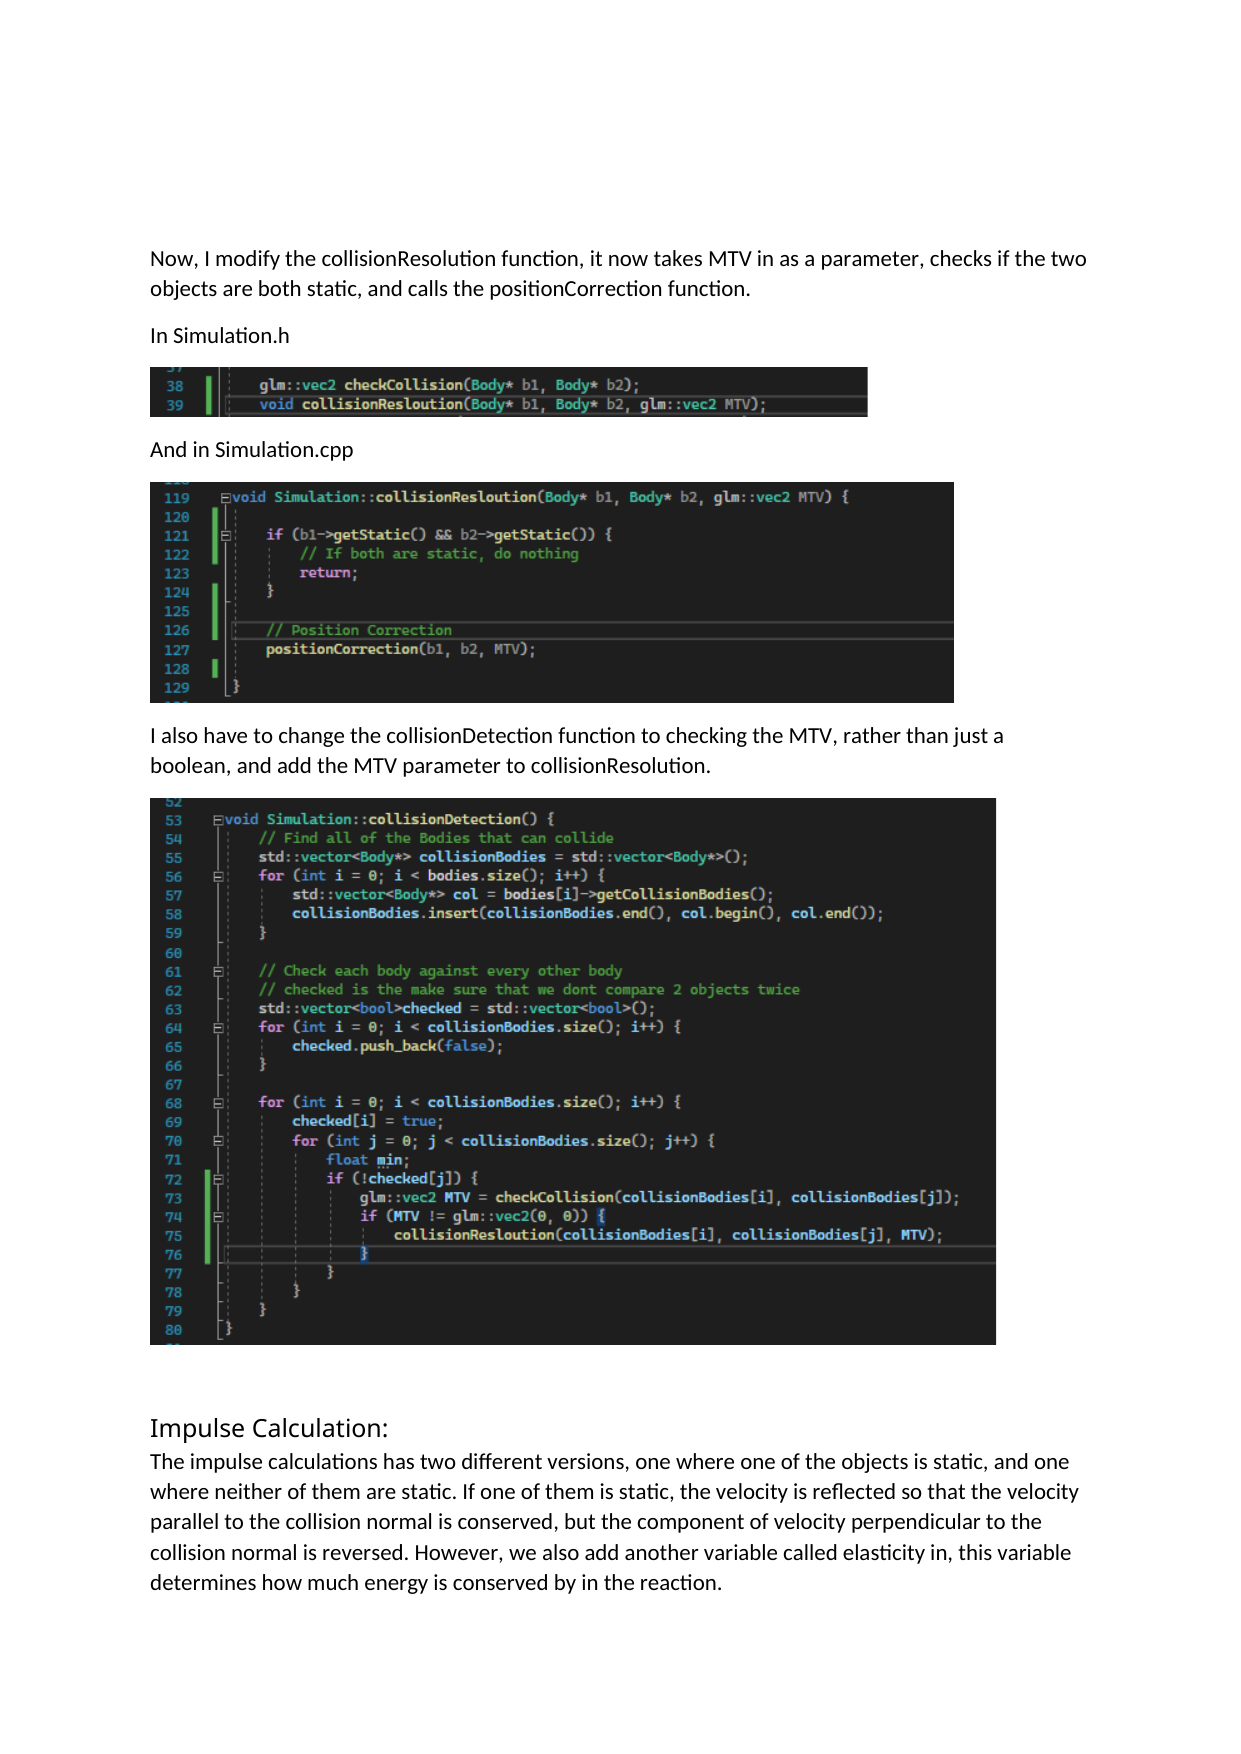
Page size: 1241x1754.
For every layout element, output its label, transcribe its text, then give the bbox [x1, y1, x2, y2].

picture [150, 367, 868, 417]
text In Simulation.h [150, 321, 1090, 349]
subtitle Impulse Calculation: [150, 1410, 1090, 1444]
picture [150, 798, 997, 1345]
text I also have to change the collisionDetection function to checking the MTV, rather than just a boolean, and add the MTV parameter to collisionResolution. [150, 721, 1090, 779]
text And in Simulation.cpp [150, 435, 1090, 463]
text The impulse calculations has two different versions, one where one of the objects is static, and one where neither of them are static. If one of them is static, the velocity is reflected so that the velocity parallel to the collision normal is conserved, but the component of velocity perpendicular to the collision normal is reversed. However, we also add another variable called elasticity in, this variable determines how much energy is conserved by in the reaction. [150, 1447, 1090, 1596]
text Now, I modify the collisionResolution function, it now takes MTV in as a parameter, checks if the two objects are both static, and calls the positionCorrection function. [150, 244, 1090, 302]
picture [150, 482, 954, 703]
